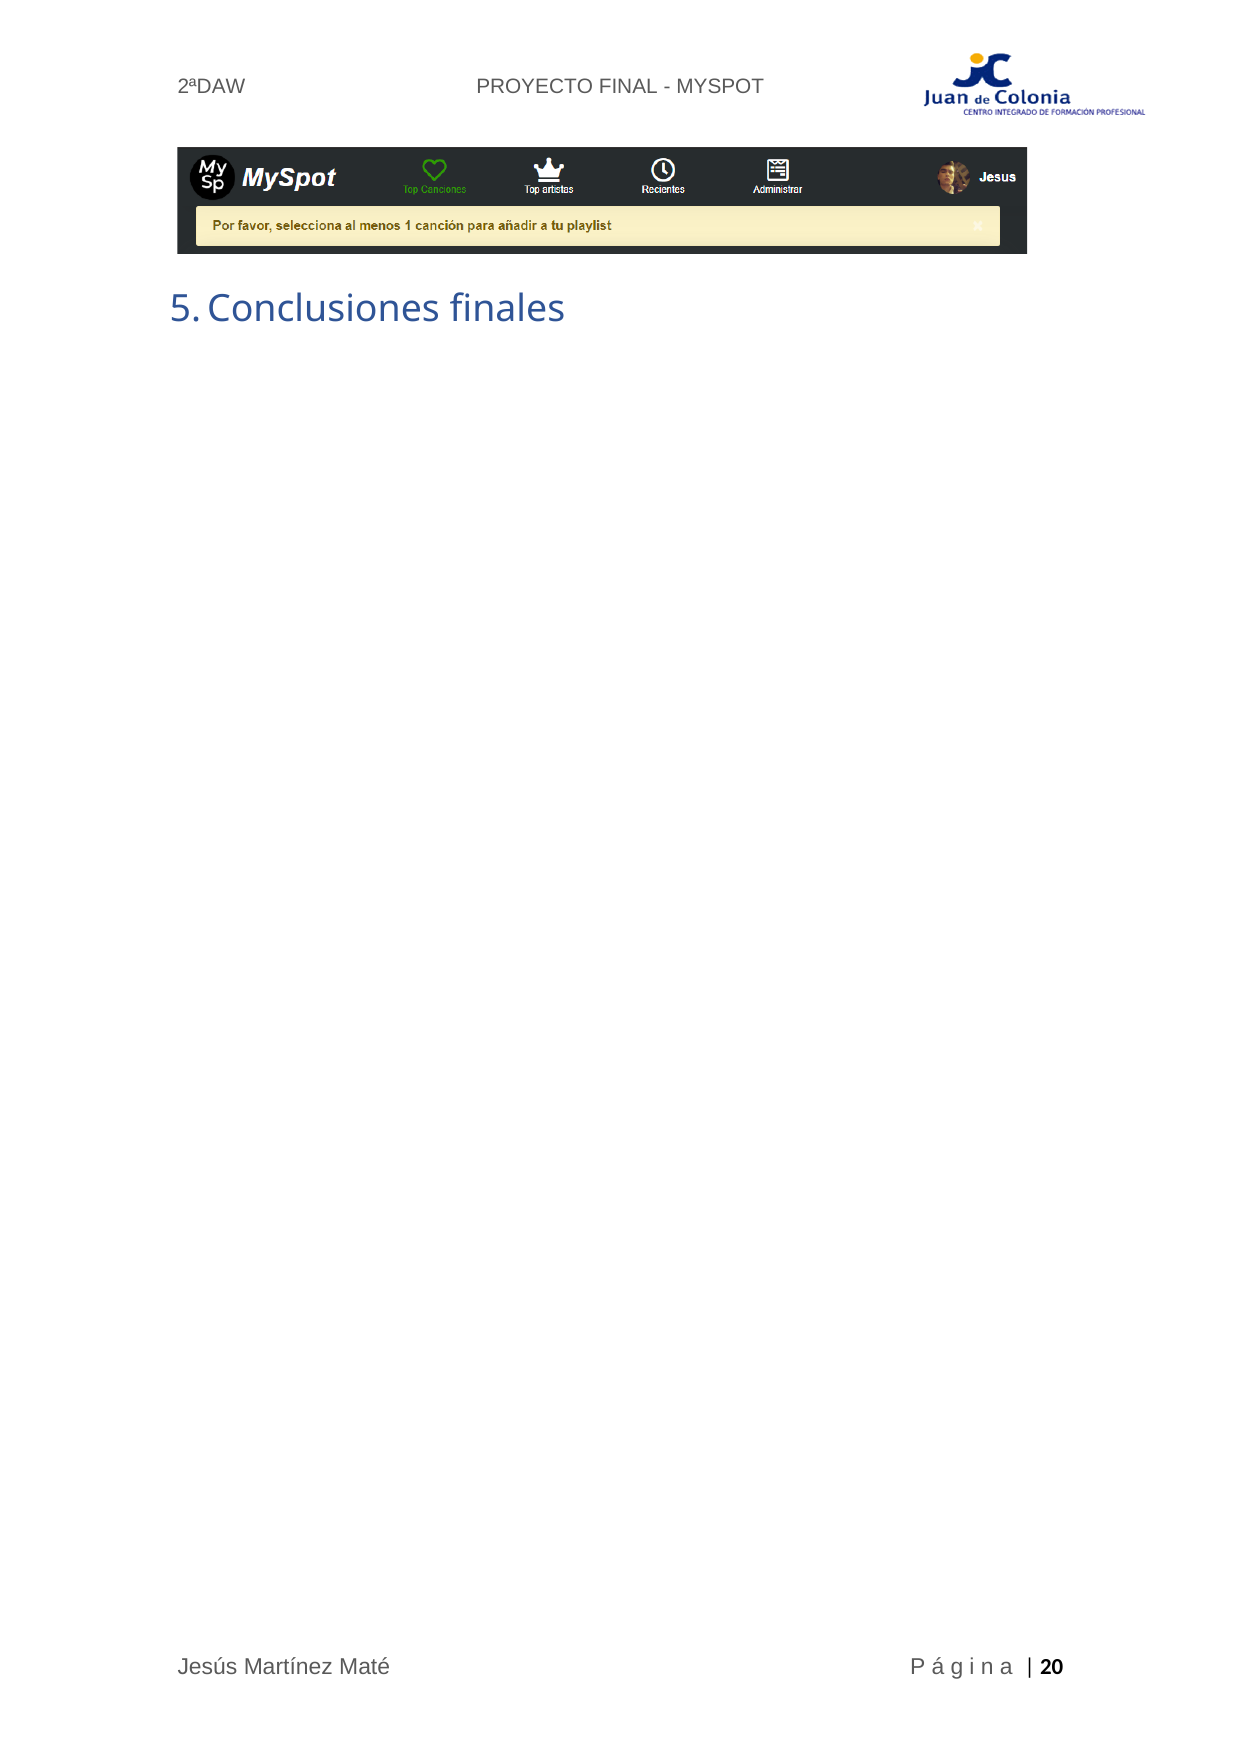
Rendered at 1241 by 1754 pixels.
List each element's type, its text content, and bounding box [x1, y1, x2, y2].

picture [177, 147, 1028, 254]
subtitle Conclusiones finales [169, 281, 1063, 332]
picture [916, 46, 1154, 119]
